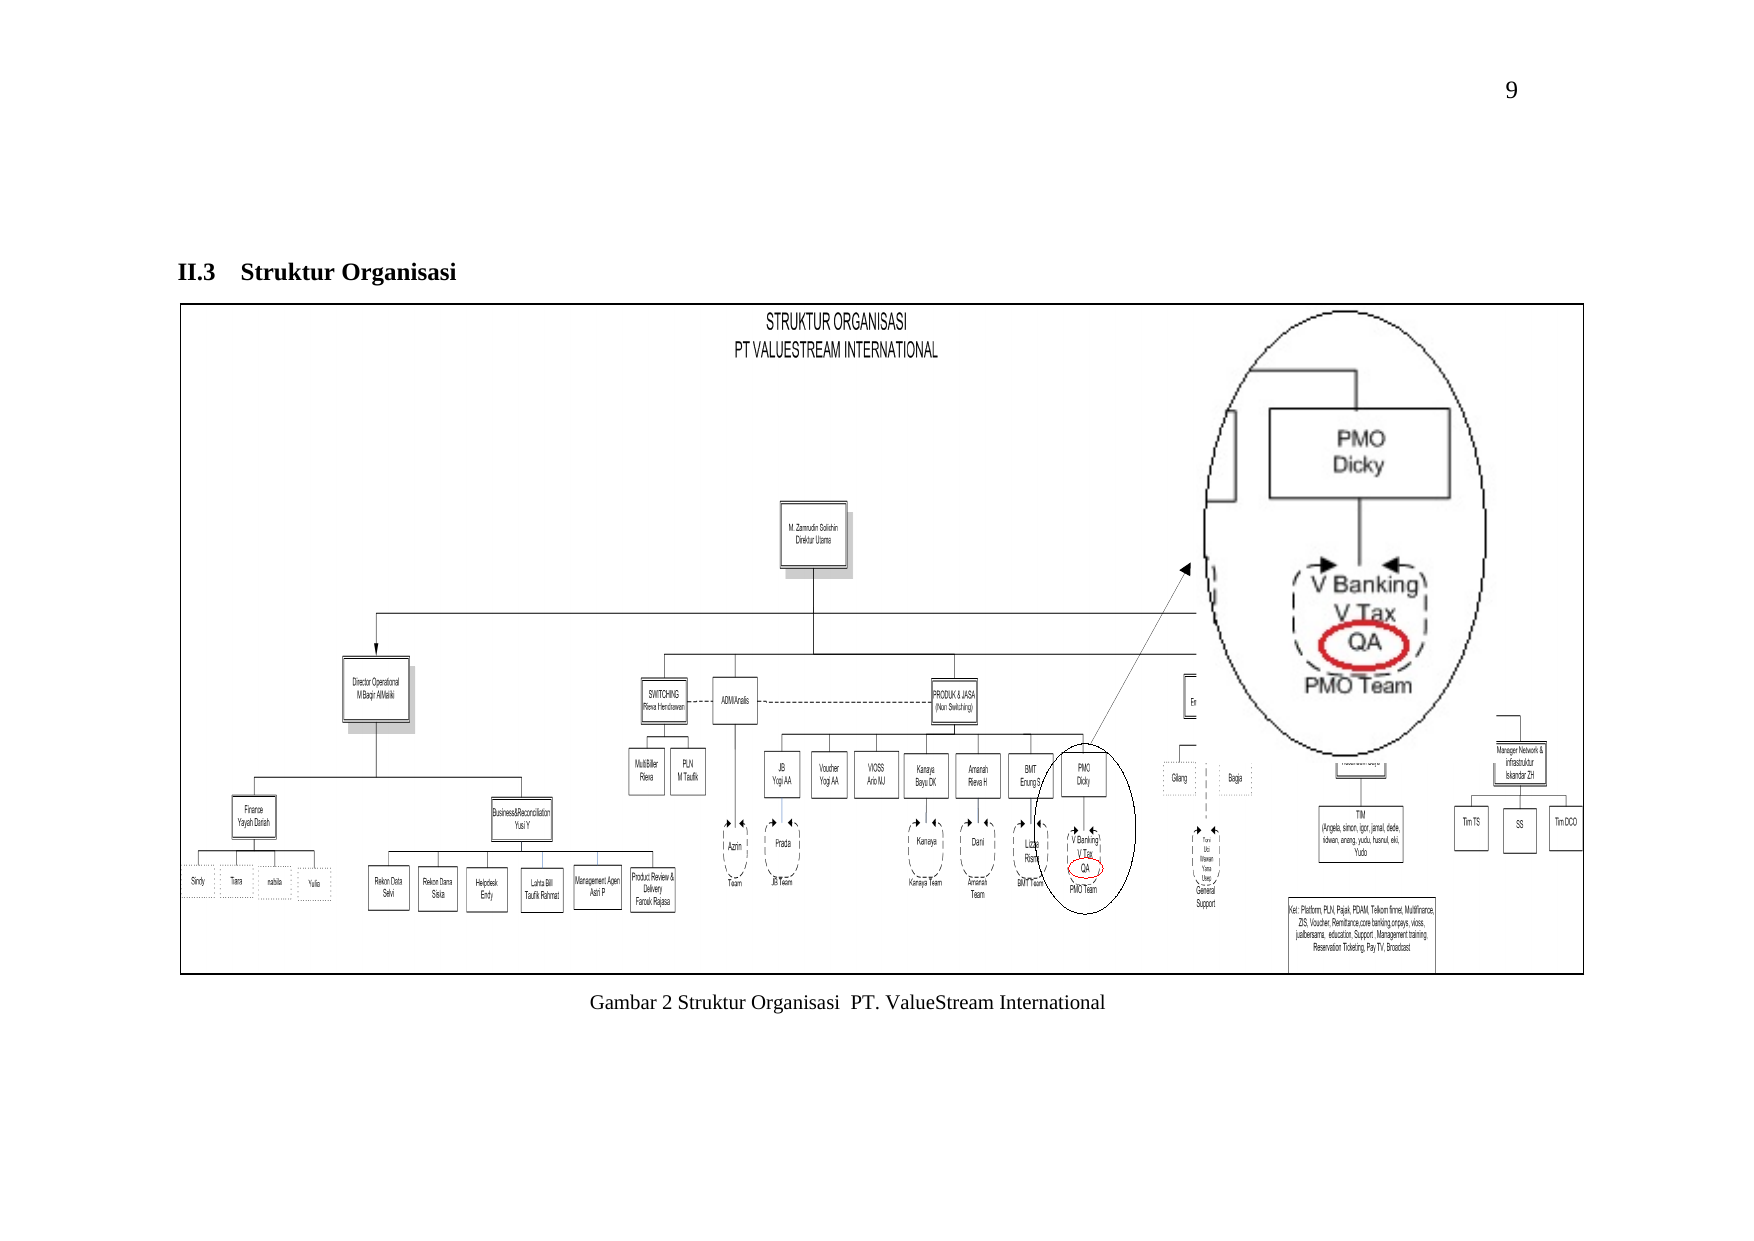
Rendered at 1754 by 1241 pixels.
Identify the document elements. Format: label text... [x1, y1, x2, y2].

picture [181, 305, 1583, 973]
subtitle II.3 Struktur Organisasi [177, 257, 1518, 286]
text Gambar 2 Struktur Organisasi PT. ValueStream International [177, 990, 1518, 1014]
